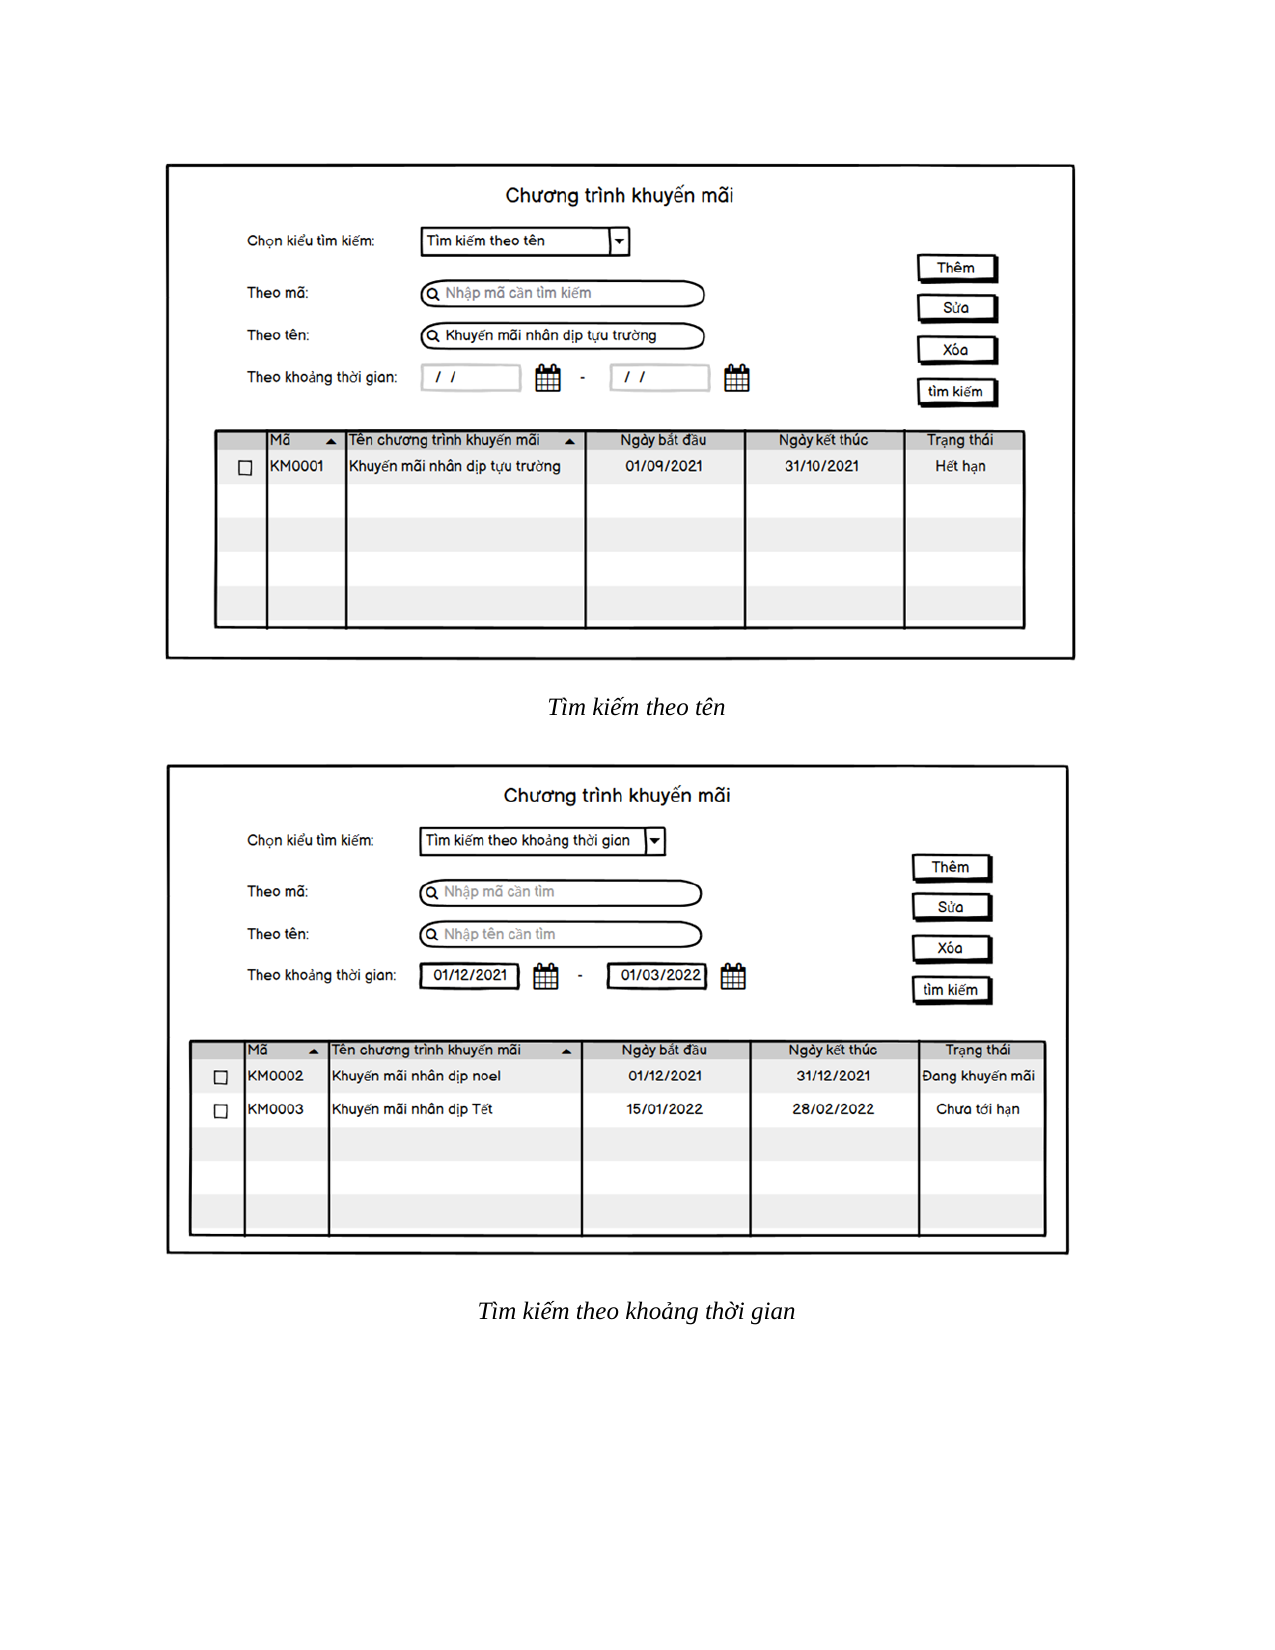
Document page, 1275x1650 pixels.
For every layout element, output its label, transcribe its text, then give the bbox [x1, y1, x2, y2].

text Tìm kiếm theo tên [150, 692, 1125, 721]
picture [150, 746, 1090, 1272]
picture [150, 150, 1090, 668]
text Tìm kiếm theo khoảng thời gian [150, 1296, 1125, 1325]
